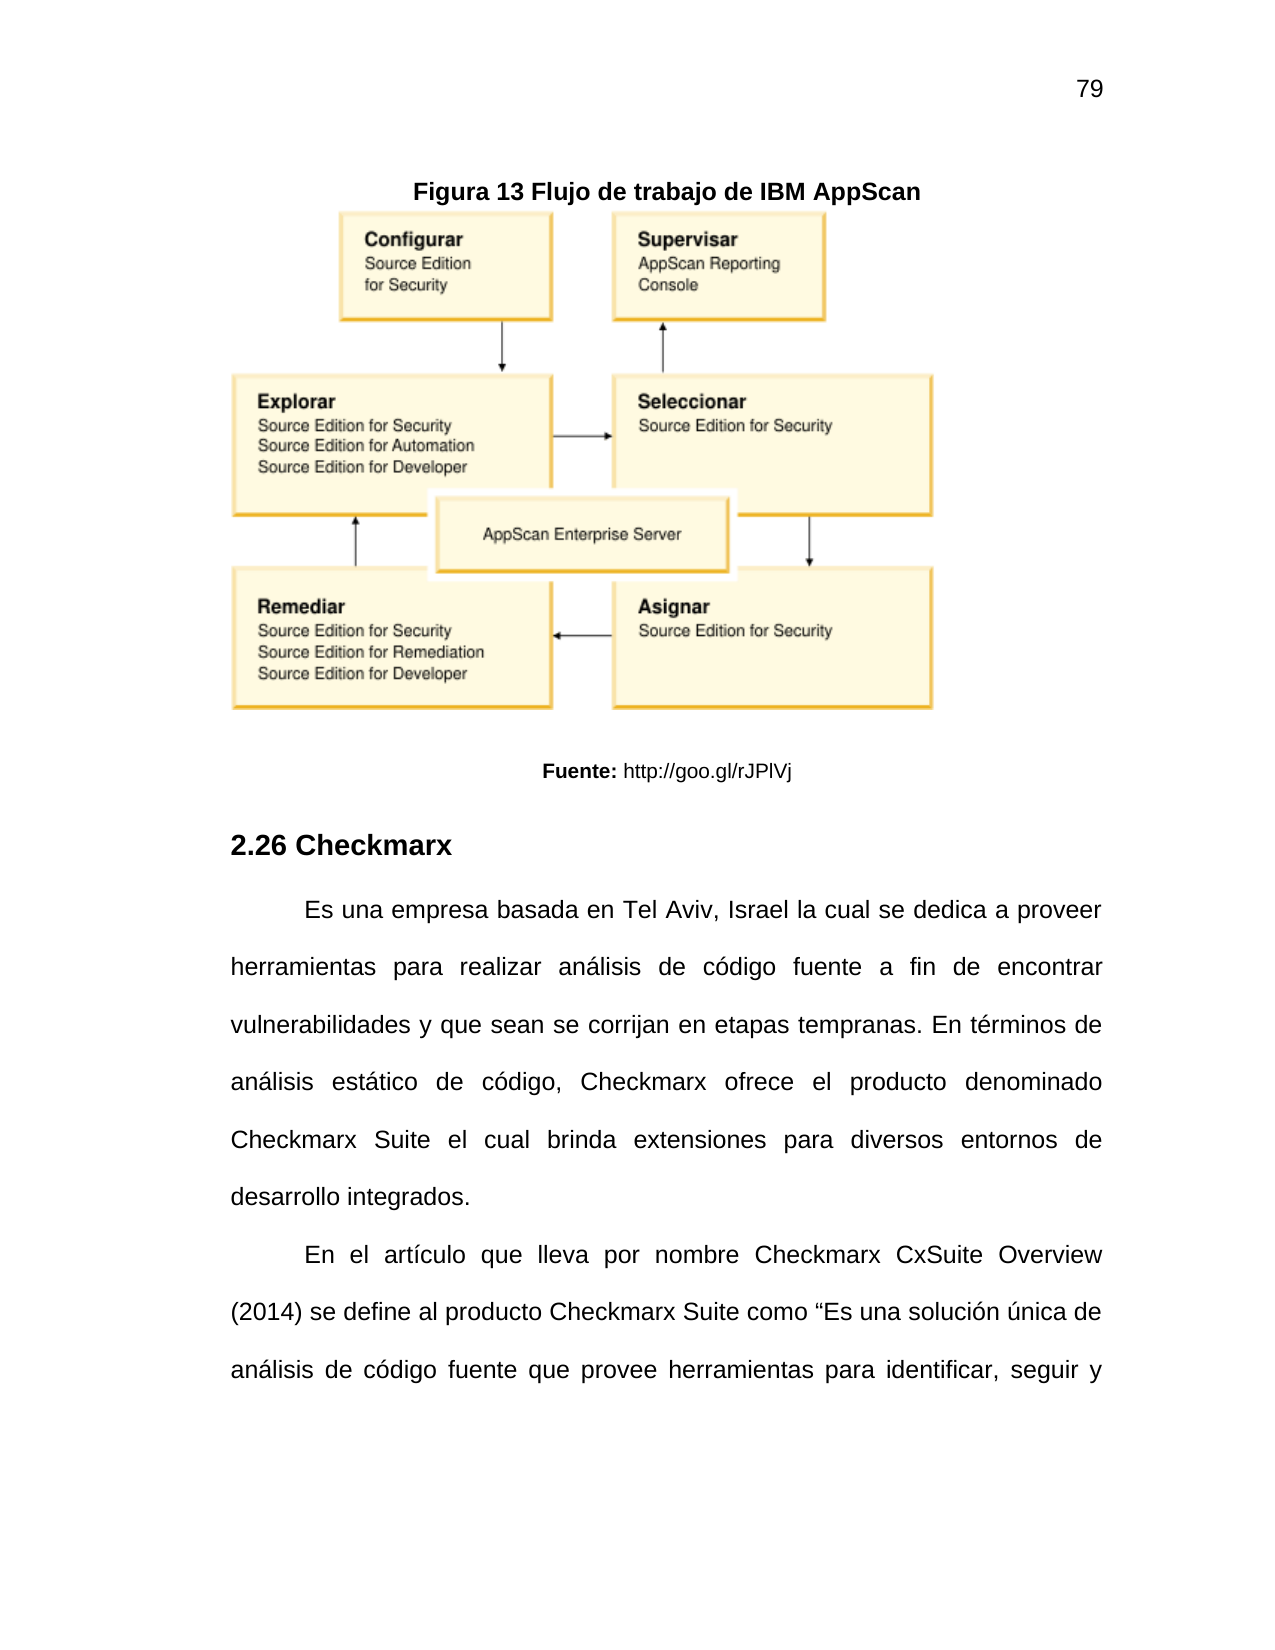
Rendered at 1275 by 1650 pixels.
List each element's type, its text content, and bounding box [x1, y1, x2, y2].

text Figura 13 Flujo de trabajo de IBM AppScan [230, 177, 1104, 206]
subtitle 2.26 Checkmarx [230, 827, 1104, 861]
text Es una empresa basada en Tel Aviv, Israel la cual se dedica a proveer herramientas para realizar análisis de código fuente a fin de encontrar vulnerabilidades y que sean se corrijan en etapas tempranas. En términos de análisis estático de código, Checkmarx ofrece el producto denominado Checkmarx Suite el cual brinda extensiones para diversos entornos de desarrollo integrados. [230, 894, 1104, 1211]
picture [230, 206, 940, 710]
subtitle Fuente: http://goo.gl/rJPlVj [230, 759, 1104, 783]
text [230, 1239, 1104, 1383]
